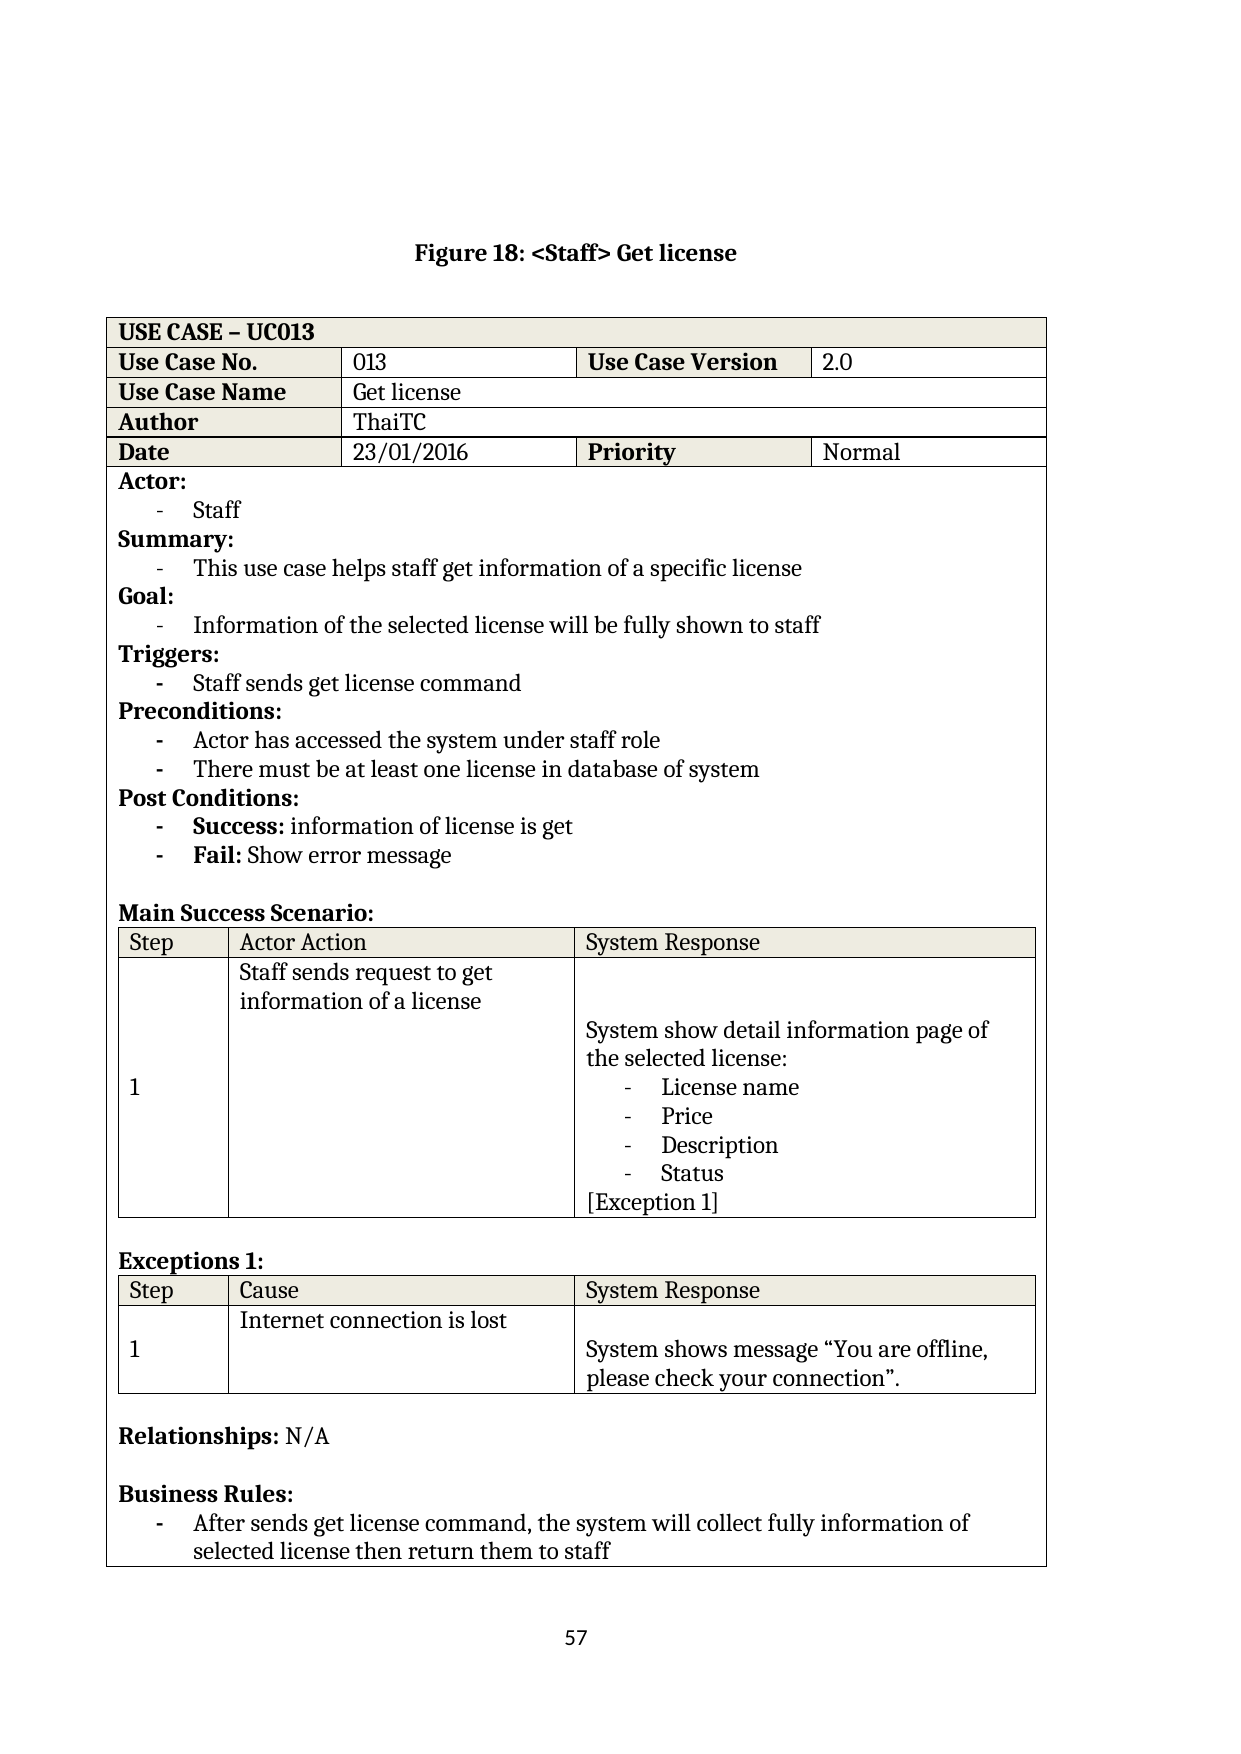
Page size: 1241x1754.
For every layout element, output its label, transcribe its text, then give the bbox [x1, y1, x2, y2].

table_cell Actor: Staff Summary: This use case helps staff get information of a specific license Goal: Information of the selected license will be fully shown to staff Triggers: Staff sends get license command Preconditions: Actor has accessed the system under staff role There must be at least one license in database of system Post Conditions: Success: information of license is get Fail: Show error message Main Success Scenario: Exceptions 1: Relationships: N/A Business Rules: After sends get license command, the system will collect fully information of selected license then return them to staff [107, 467, 1046, 1566]
table_cell Get license [342, 378, 1046, 407]
table_cell 013 [342, 348, 576, 377]
table_cell Date [107, 438, 341, 466]
table_cell Author [107, 408, 341, 436]
table_cell Priority [577, 438, 811, 466]
table_cell Normal [812, 438, 1046, 466]
table_header USE CASE – UC013 [107, 318, 1046, 347]
table_cell Use Case Name [107, 378, 341, 407]
text Figure 18: <Staff> Get license [118, 239, 1033, 267]
table_cell Use Case No. [107, 348, 341, 377]
table_cell 23/01/2016 [342, 438, 576, 466]
table_cell Use Case Version [577, 348, 811, 377]
table_cell 2.0 [812, 348, 1046, 377]
table_cell ThaiTC [342, 408, 1046, 436]
